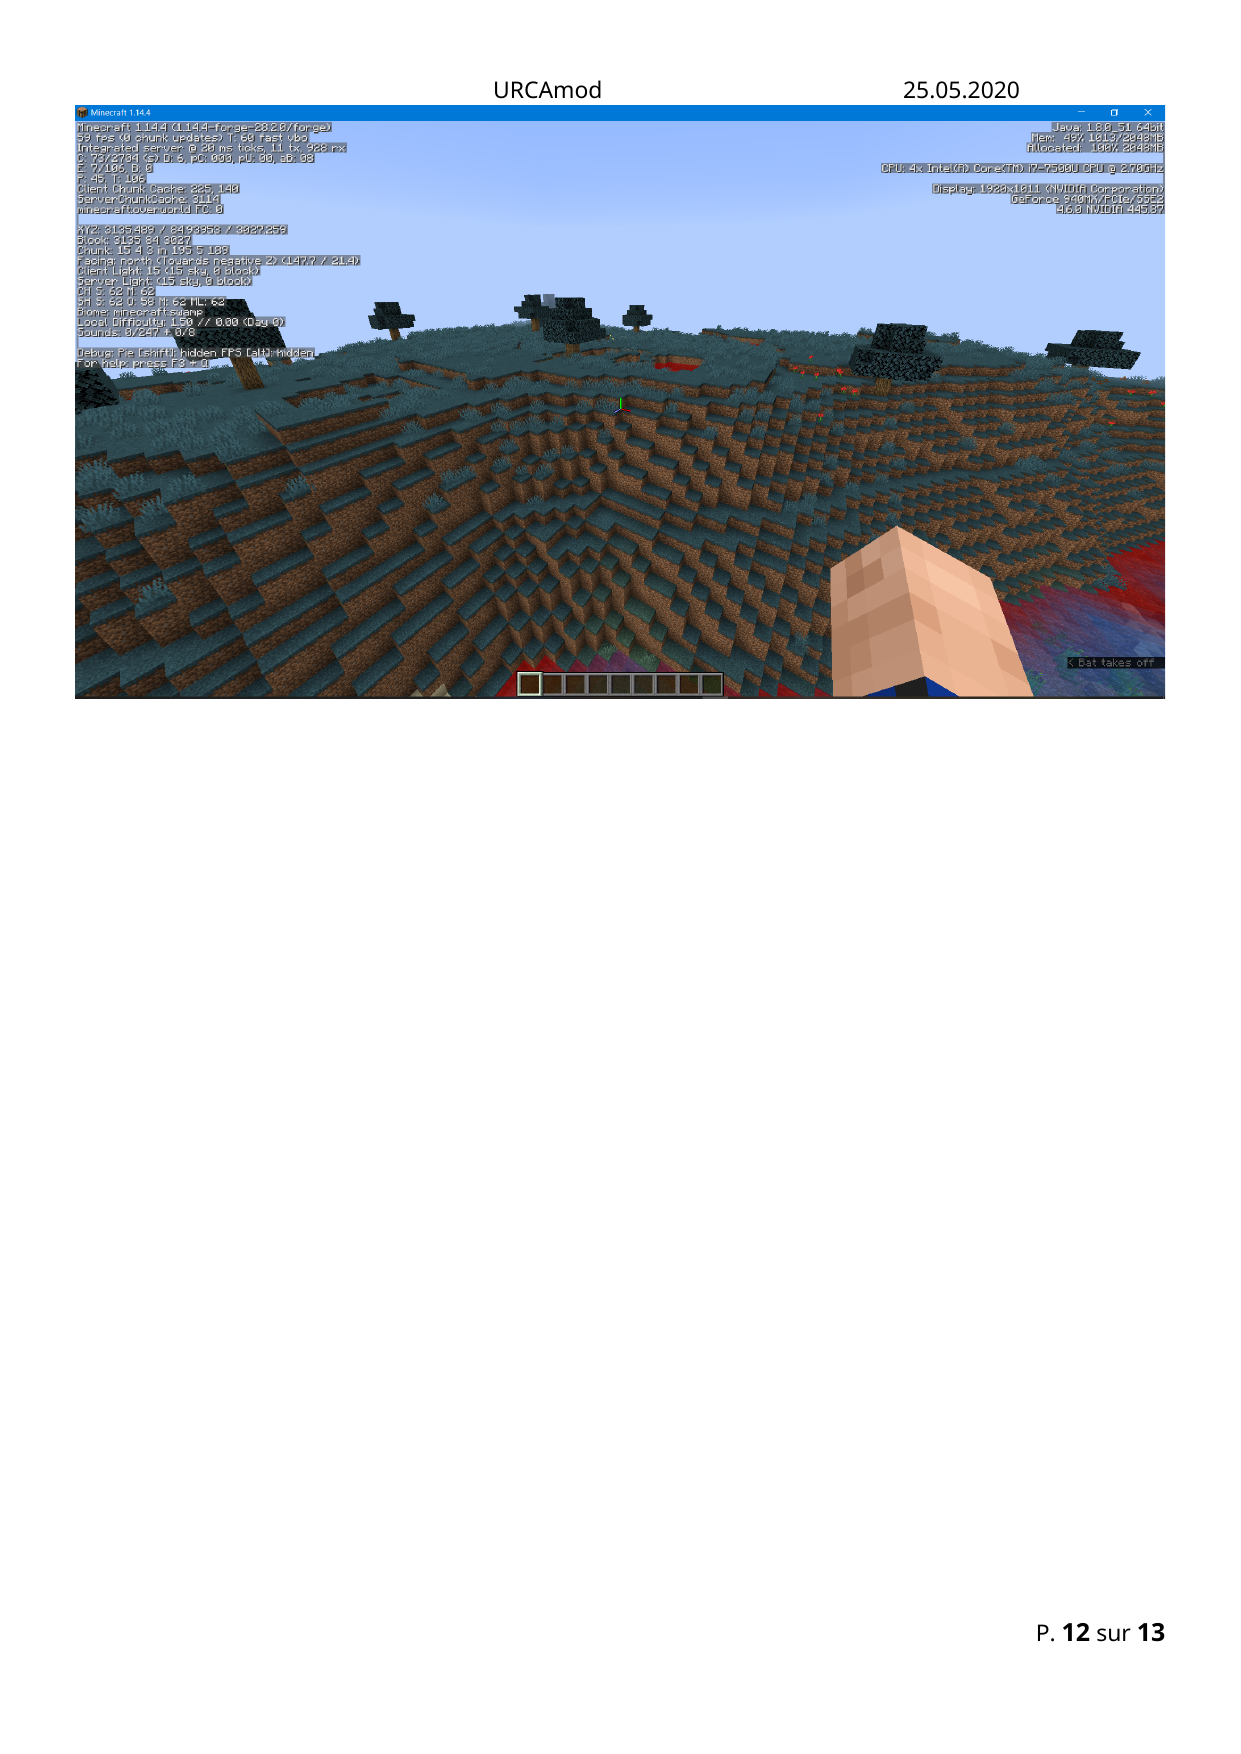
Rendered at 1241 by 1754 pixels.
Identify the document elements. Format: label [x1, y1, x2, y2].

picture [75, 105, 1166, 699]
